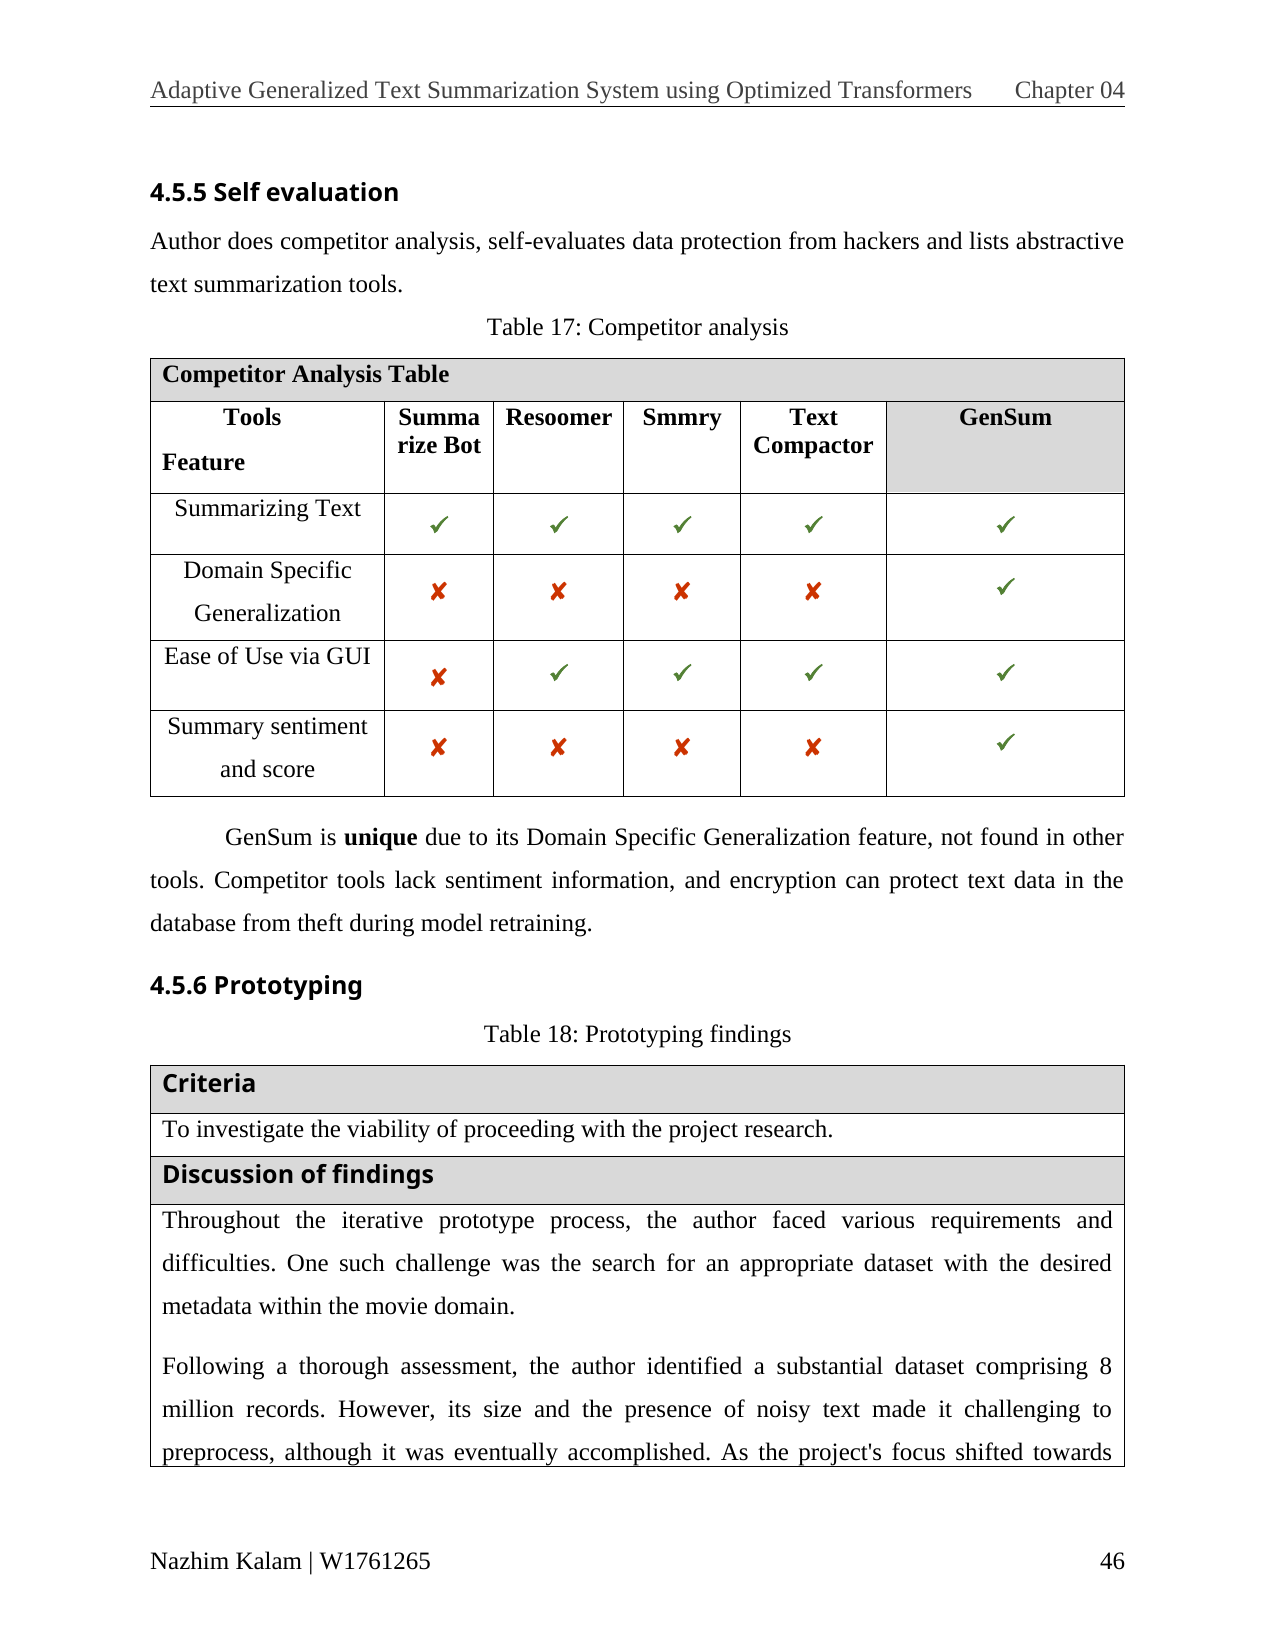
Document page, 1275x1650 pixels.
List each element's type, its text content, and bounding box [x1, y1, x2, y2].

table_cell [887, 641, 1124, 710]
table_cell [385, 555, 493, 640]
text Table 17: Competitor analysis [150, 312, 1125, 341]
table_cell Discussion of findings [151, 1157, 1124, 1204]
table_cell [151, 1205, 1124, 1466]
text Table 18: Prototyping findings [150, 1019, 1125, 1048]
table_cell Summary sentiment and score [151, 711, 384, 796]
text Author does competitor analysis, self-evaluates data protection from hackers and lists abstractive text summarization tools. [150, 226, 1125, 298]
subtitle 4.5.6 Prototyping [150, 968, 1125, 1002]
table_cell [494, 494, 623, 554]
table_cell [741, 494, 886, 554]
table_cell [385, 711, 493, 796]
table_cell Text Compactor [741, 402, 886, 492]
table_cell GenSum [887, 402, 1124, 492]
table_header Competitor Analysis Table [151, 359, 1124, 401]
table_cell [887, 711, 1124, 796]
subtitle 4.5.5 Self evaluation [150, 175, 1125, 209]
table_cell [624, 641, 740, 710]
table_cell [385, 641, 493, 710]
table_cell [741, 555, 886, 640]
table_cell [741, 641, 886, 710]
table_cell [624, 711, 740, 796]
table_cell Summarize Bot [385, 402, 493, 492]
table_cell Summarizing Text [151, 494, 384, 554]
table_header Criteria [151, 1066, 1124, 1113]
table_cell [494, 555, 623, 640]
text GenSum is unique due to its Domain Specific Generalization feature, not found in other tools. Competitor tools lack sentiment information, and encryption can protect text data in the database from theft during model retraining. [150, 822, 1125, 937]
table_cell Smmry [624, 402, 740, 492]
table_cell [385, 494, 493, 554]
table_cell [494, 641, 623, 710]
table_cell Resoomer [494, 402, 623, 492]
table_cell To investigate the viability of proceeding with the project research. [151, 1114, 1124, 1156]
table_cell [494, 711, 623, 796]
table_cell [887, 555, 1124, 640]
table_cell [624, 494, 740, 554]
table_cell Ease of Use via GUI [151, 641, 384, 710]
table_cell Domain Specific Generalization [151, 555, 384, 640]
table_cell [741, 711, 886, 796]
table_cell [624, 555, 740, 640]
table_cell [887, 494, 1124, 554]
table_cell Tools Feature [151, 402, 384, 492]
